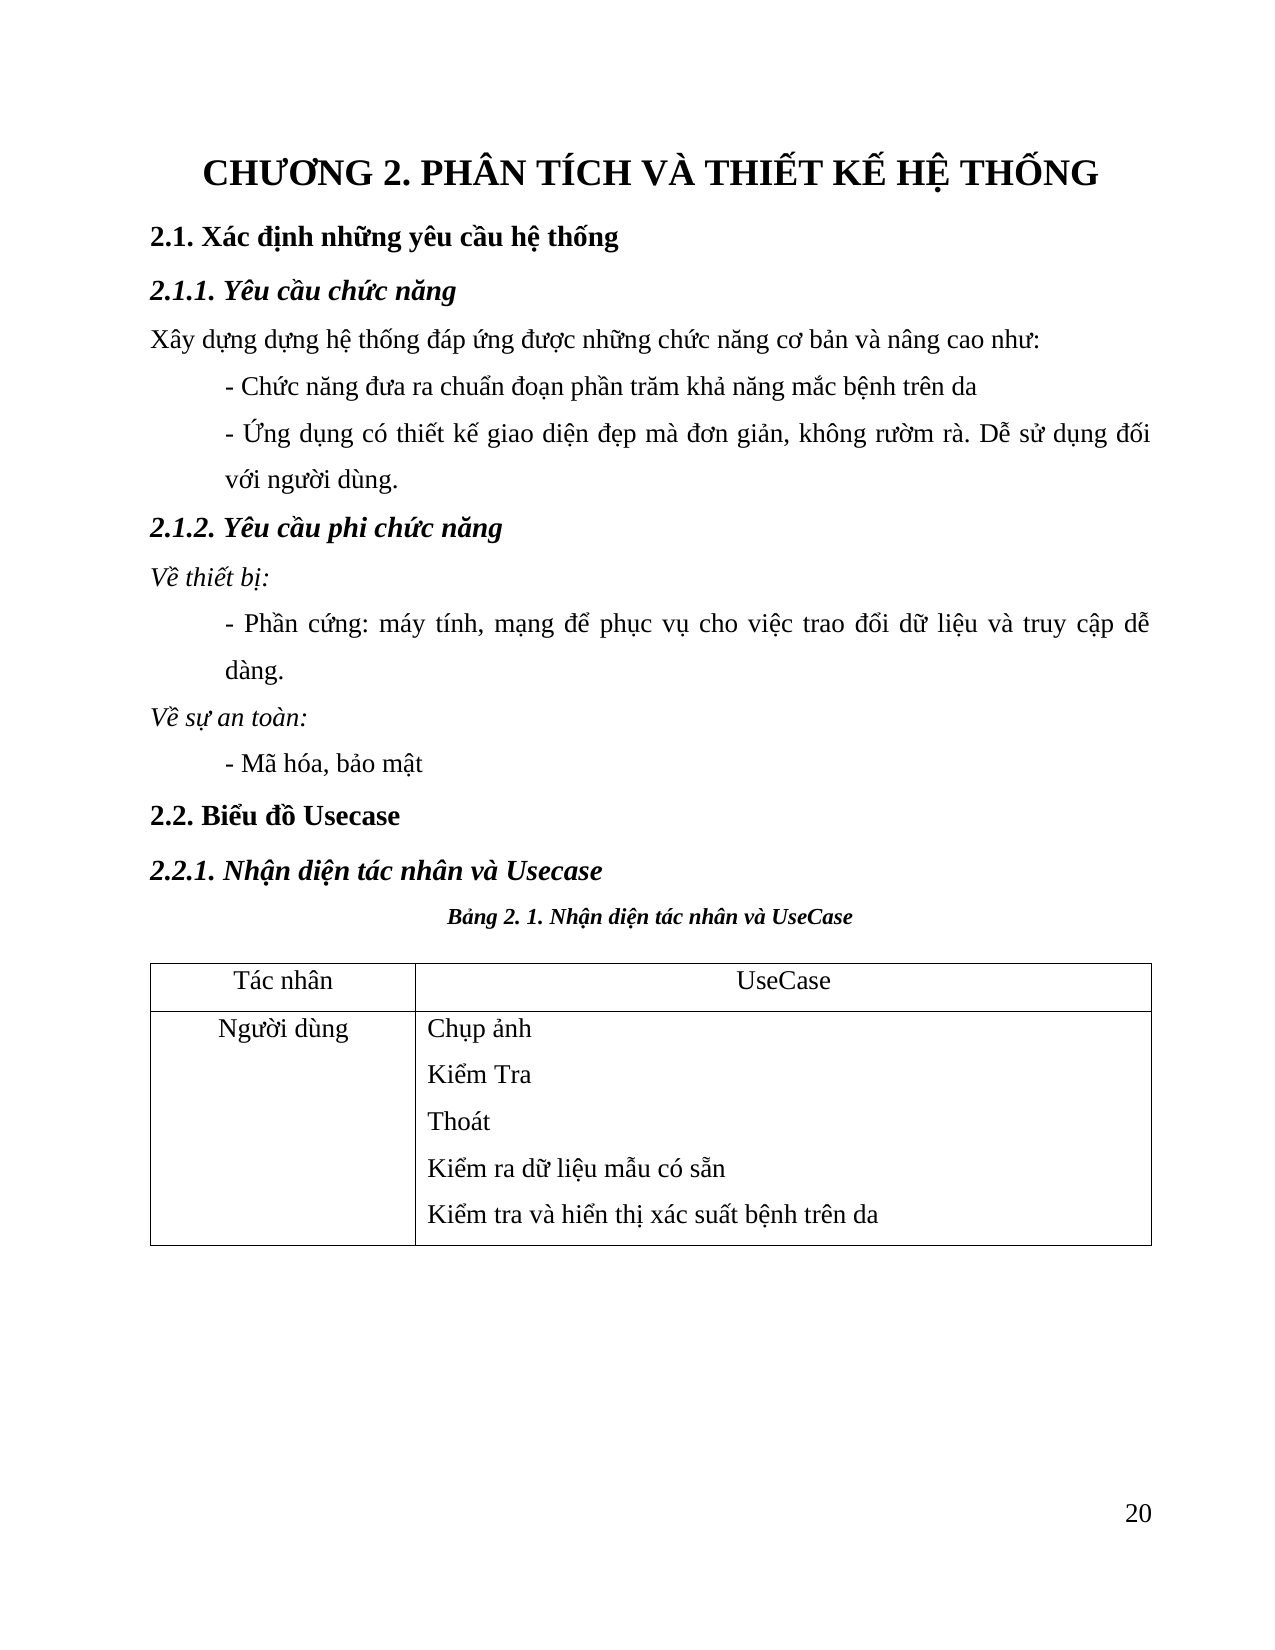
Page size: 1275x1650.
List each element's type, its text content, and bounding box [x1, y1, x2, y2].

text - Chức năng đưa ra chuẩn đoạn phần trăm khả năng mắc bệnh trên da [150, 370, 1152, 401]
subtitle CHƯƠNG 2. PHÂN TÍCH VÀ THIẾT KẾ HỆ THỐNG [150, 150, 1152, 193]
subtitle 2.2. Biểu đồ Usecase [150, 798, 1152, 832]
text - Mã hóa, bảo mật [150, 747, 1152, 778]
table_cell Chụp ảnh Kiểm Tra Thoát Kiểm ra dữ liệu mẫu có sẵn Kiểm tra và hiển thị xác suất bệnh trên da [416, 1012, 1151, 1245]
text - Phần cứng: máy tính, mạng để phục vụ cho việc trao đổi dữ liệu và truy cập dễ dàng. [225, 607, 1152, 685]
text Xây dựng dựng hệ thống đáp ứng được những chức năng cơ bản và nâng cao như: [150, 324, 1152, 355]
subtitle 2.1.1. Yêu cầu chức năng [150, 273, 1152, 307]
table_cell Người dùng [151, 1012, 415, 1245]
text Về sự an toàn: [150, 701, 1152, 732]
table_header UseCase [416, 964, 1151, 1011]
subtitle 2.1. Xác định những yêu cầu hệ thống [150, 219, 1152, 252]
subtitle 2.1.2. Yêu cầu phi chức năng [150, 510, 1152, 544]
subtitle 2.2.1. Nhận diện tác nhân và Usecase [150, 853, 1152, 886]
text Về thiết bị: [150, 561, 1152, 592]
table_header Tác nhân [151, 964, 415, 1011]
text - Ứng dụng có thiết kế giao diện đẹp mà đơn giản, không rườm rà. Dễ sử dụng đối với người dùng. [225, 417, 1152, 495]
